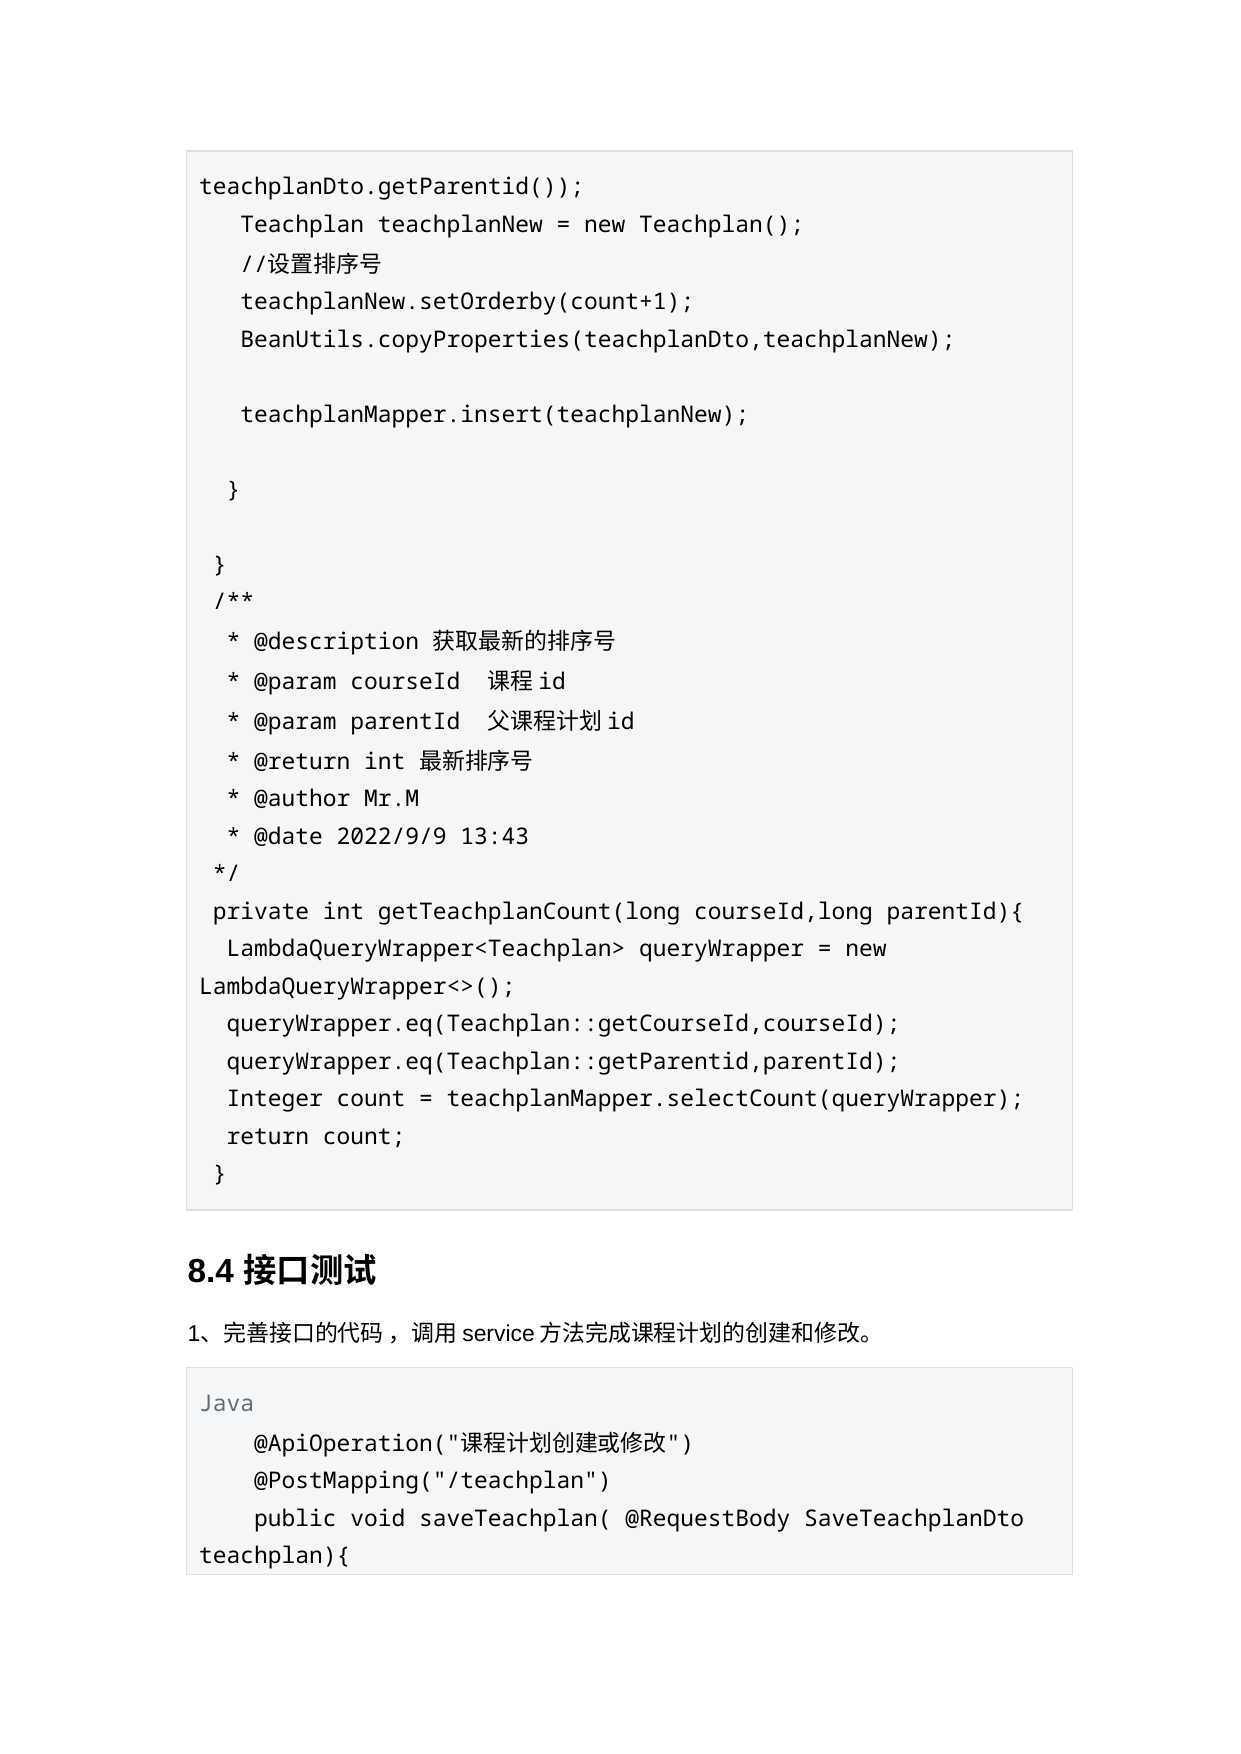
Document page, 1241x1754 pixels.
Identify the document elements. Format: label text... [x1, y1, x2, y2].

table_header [187, 152, 1072, 1209]
text 8.4 接口测试 [187, 1244, 1053, 1292]
text 1、完善接口的代码 ，调用service方法完成课程计划的创建和修改。 [187, 1314, 1053, 1348]
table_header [187, 1368, 1072, 1574]
